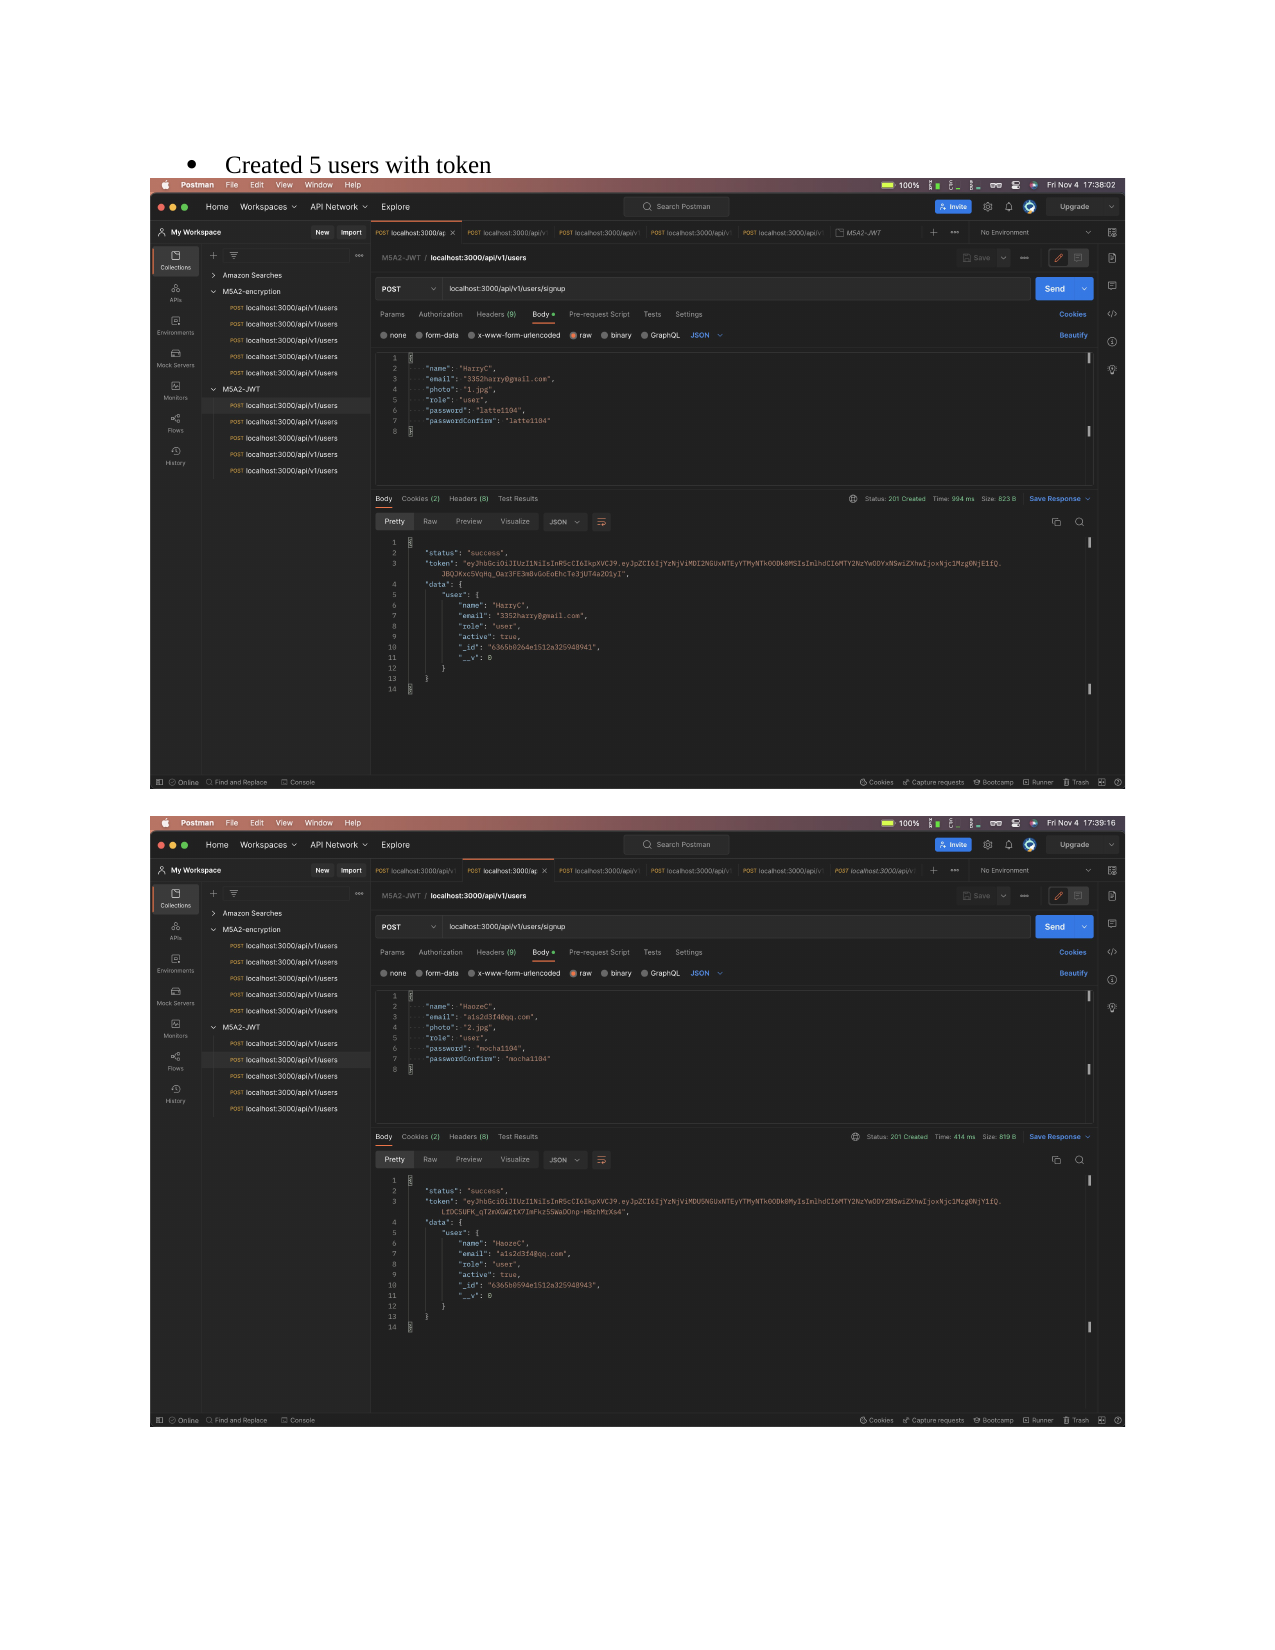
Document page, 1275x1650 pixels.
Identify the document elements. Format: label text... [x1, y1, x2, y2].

list Created 5 users with token [187, 150, 1125, 178]
picture [150, 816, 1125, 1427]
picture [150, 178, 1125, 789]
